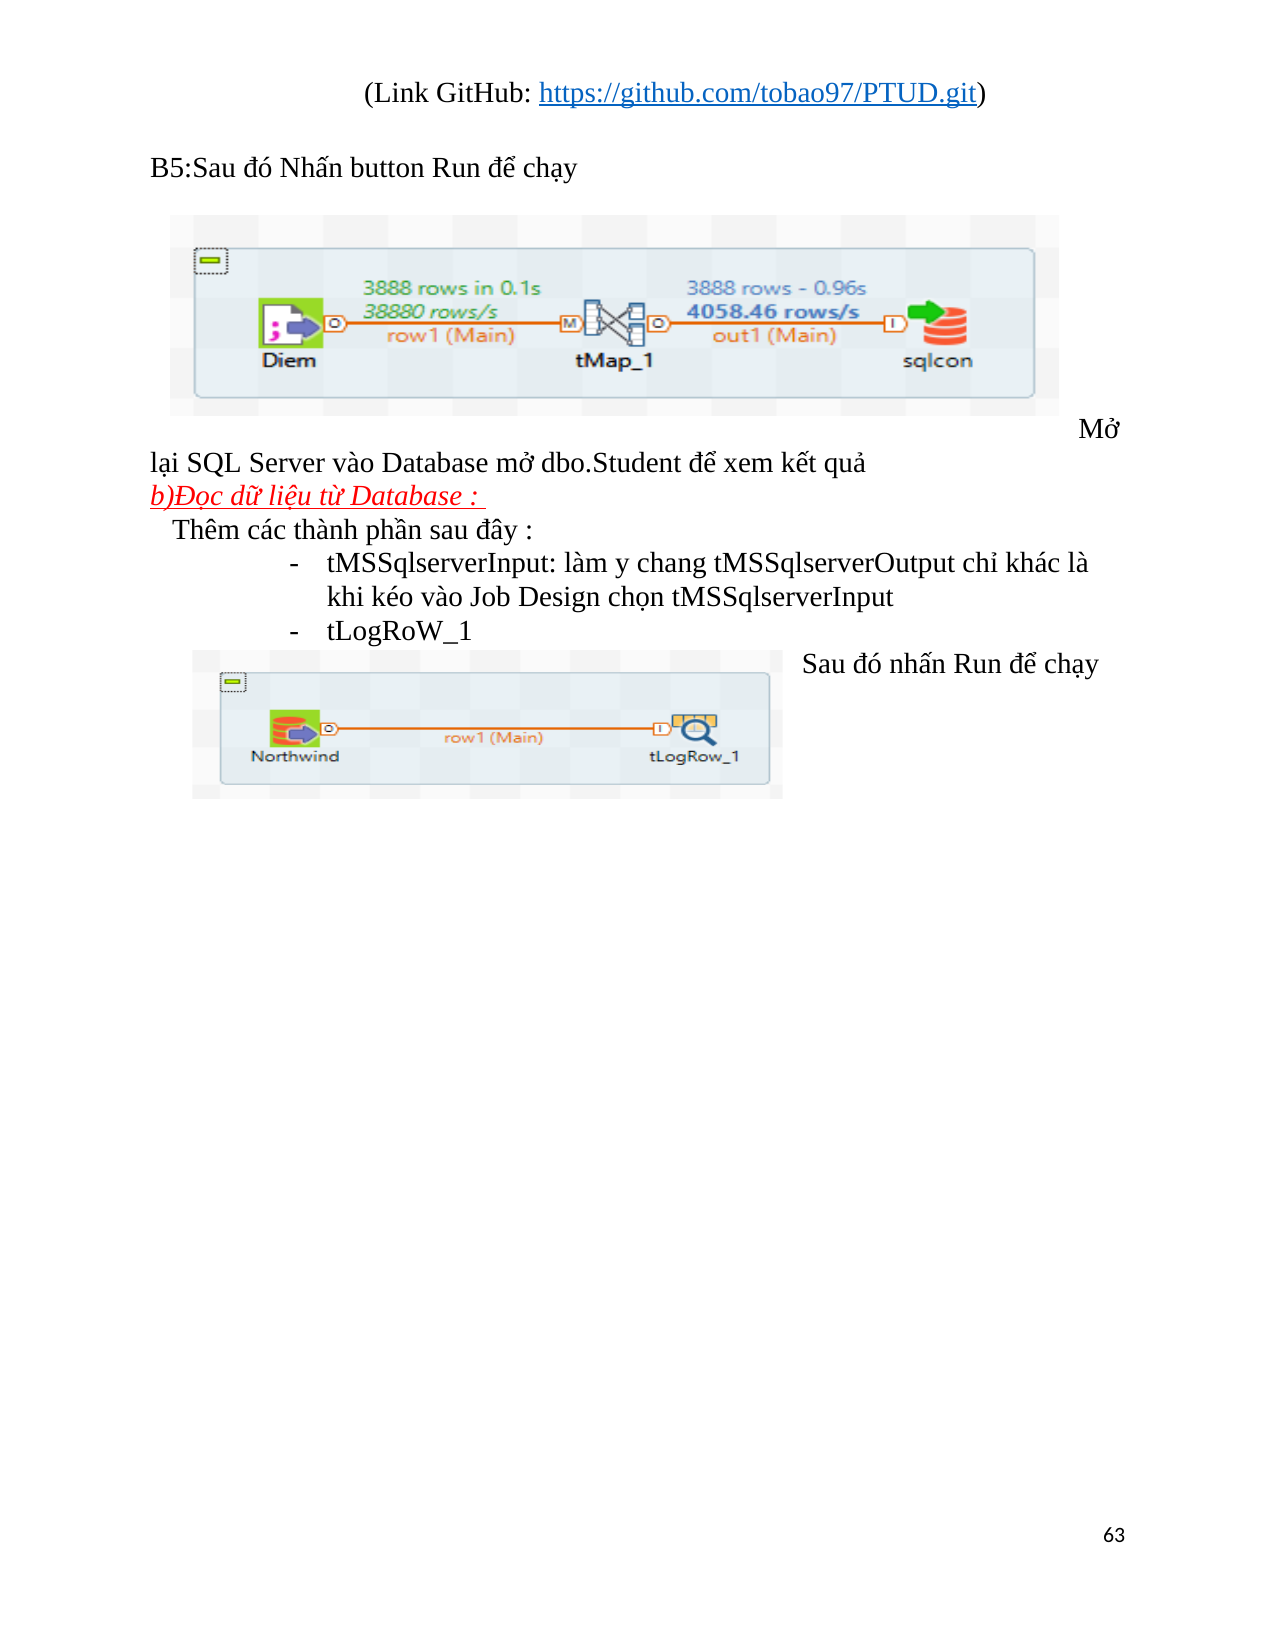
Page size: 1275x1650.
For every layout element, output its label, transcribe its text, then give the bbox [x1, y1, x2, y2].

text Mở lại SQL Server vào Database mở dbo.Student để xem kết quả [150, 411, 1125, 478]
picture [170, 215, 1060, 416]
text B5:Sau đó Nhấn button Run để chạy [150, 150, 1125, 183]
list tLogRoW_1 [289, 613, 1125, 646]
text Thêm các thành phần sau đây : [150, 512, 1125, 546]
text Sau đó nhấn Run để chạy [150, 646, 1125, 680]
picture [192, 650, 783, 799]
list tMSSqlserverInput: làm y chang tMSSqlserverOutput chỉ khác là khi kéo vào Job Design chọn tMSSqlserverInput [289, 546, 1125, 613]
text b)Đọc dữ liệu từ Database : [150, 478, 1125, 512]
